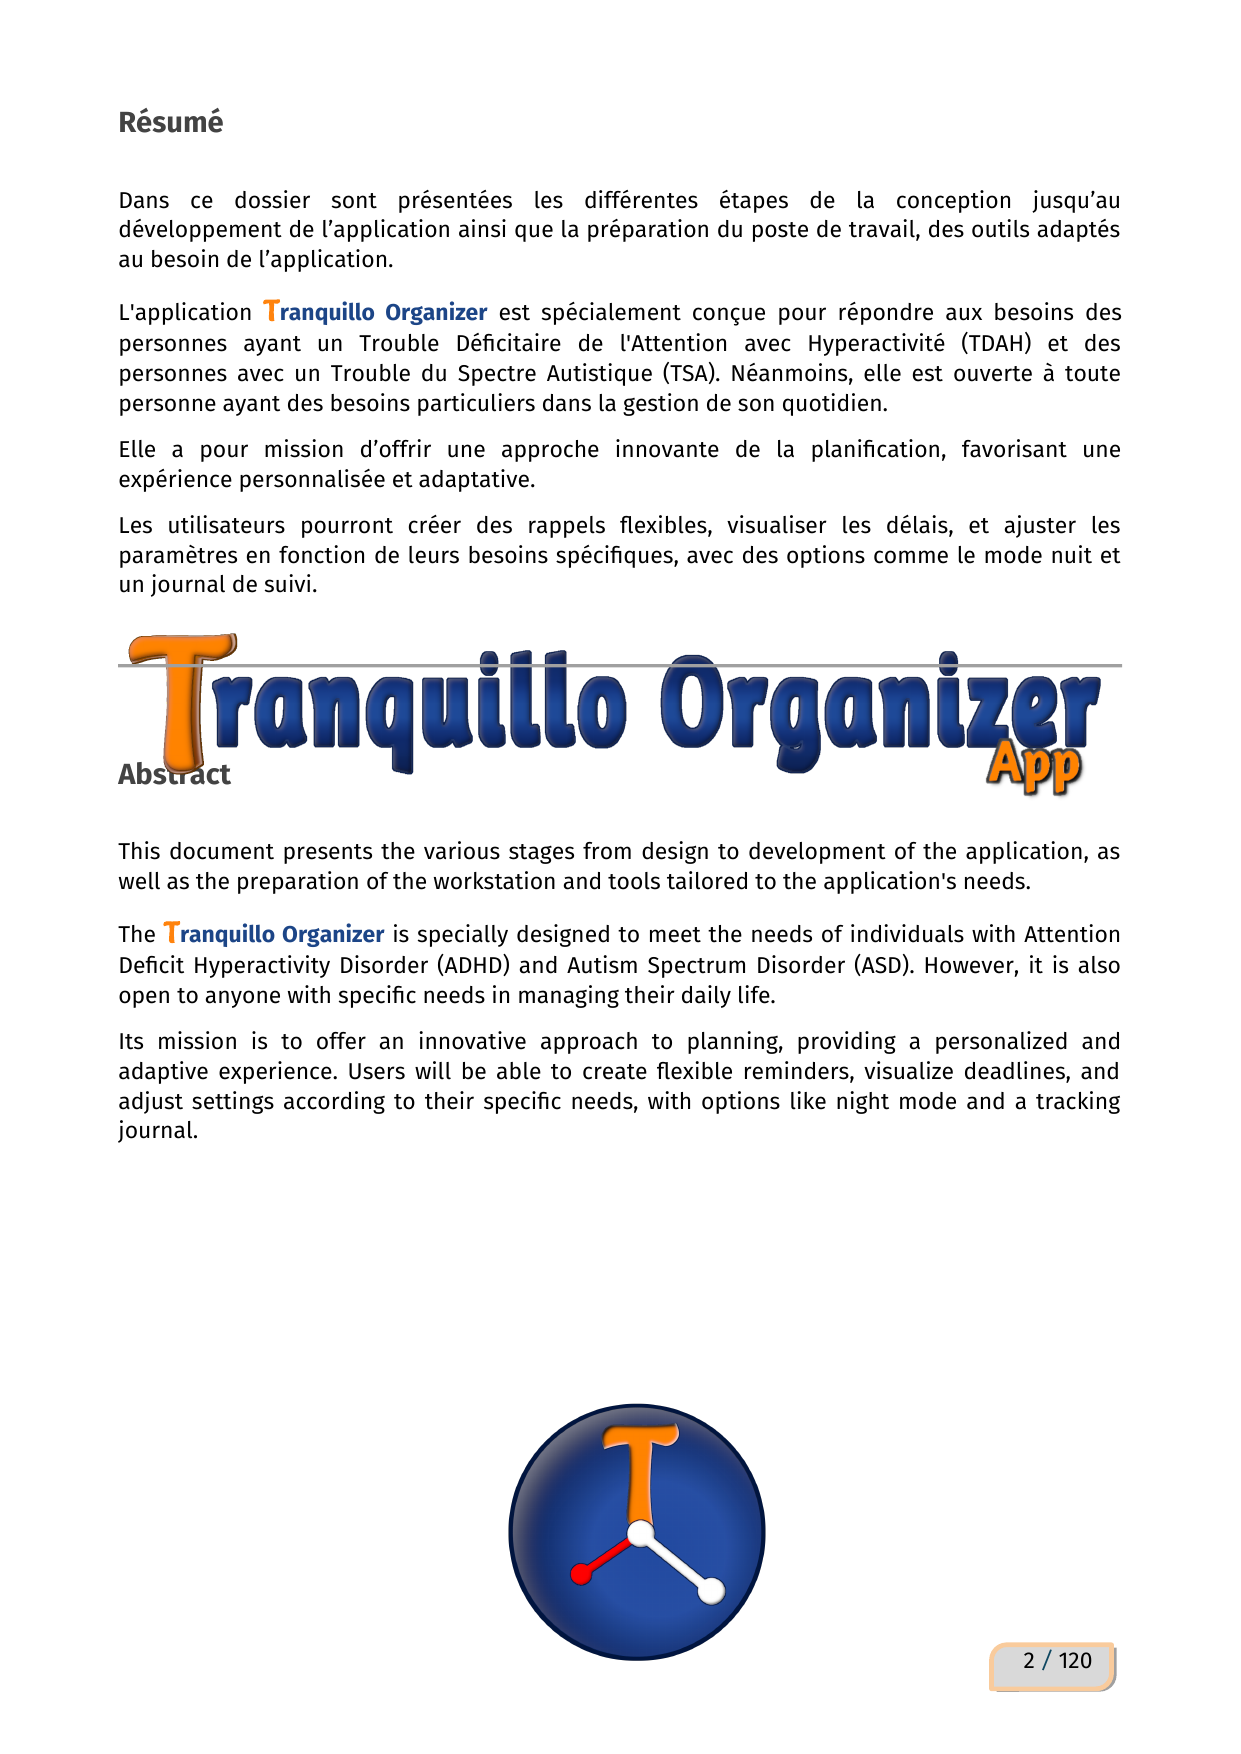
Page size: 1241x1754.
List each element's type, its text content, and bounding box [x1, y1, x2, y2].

text Dans ce dossier sont présentées les différentes étapes de la conception jusqu’au développement de l’application ainsi que la préparation du poste de travail, des outils adaptés au besoin de l’application. [118, 187, 1122, 273]
text Elle a pour mission d’offrir une approche innovante de la planification, favorisant une expérience personnalisée et adaptative. [118, 436, 1122, 493]
text L'application Tranquillo Organizer est spécialement conçue pour répondre aux besoins des personnes ayant un Trouble Déficitaire de l'Attention avec Hyperactivité (TDAH) et des personnes avec un Trouble du Spectre Autistique (TSA). Néanmoins, elle est ouverte à toute personne ayant des besoins particuliers dans la gestion de son quotidien. [118, 292, 1122, 417]
picture [503, 1398, 776, 1668]
text Les utilisateurs pourront créer des rappels flexibles, visualiser les délais, et ajuster les paramètres en fonction de leurs besoins spécifiques, avec des options comme le mode nuit et un journal de suivi. [118, 512, 1122, 599]
subtitle Résumé [118, 105, 1122, 140]
text This document presents the various stages from design to development of the application, as well as the preparation of the workstation and tools tailored to the application's needs. [118, 838, 1122, 895]
picture [117, 626, 1122, 808]
text Its mission is to offer an innovative approach to planning, providing a personalized and adaptive experience. Users will be able to create flexible reminders, visualize deadlines, and adjust settings according to their specific needs, with options like night mode and a tracking journal. [118, 1028, 1122, 1145]
text The Tranquillo Organizer is specially designed to meet the needs of individuals with Attention Deficit Hyperactivity Disorder (ADHD) and Autism Spectrum Disorder (ASD). However, it is also open to anyone with specific needs in managing their daily life. [118, 914, 1122, 1009]
